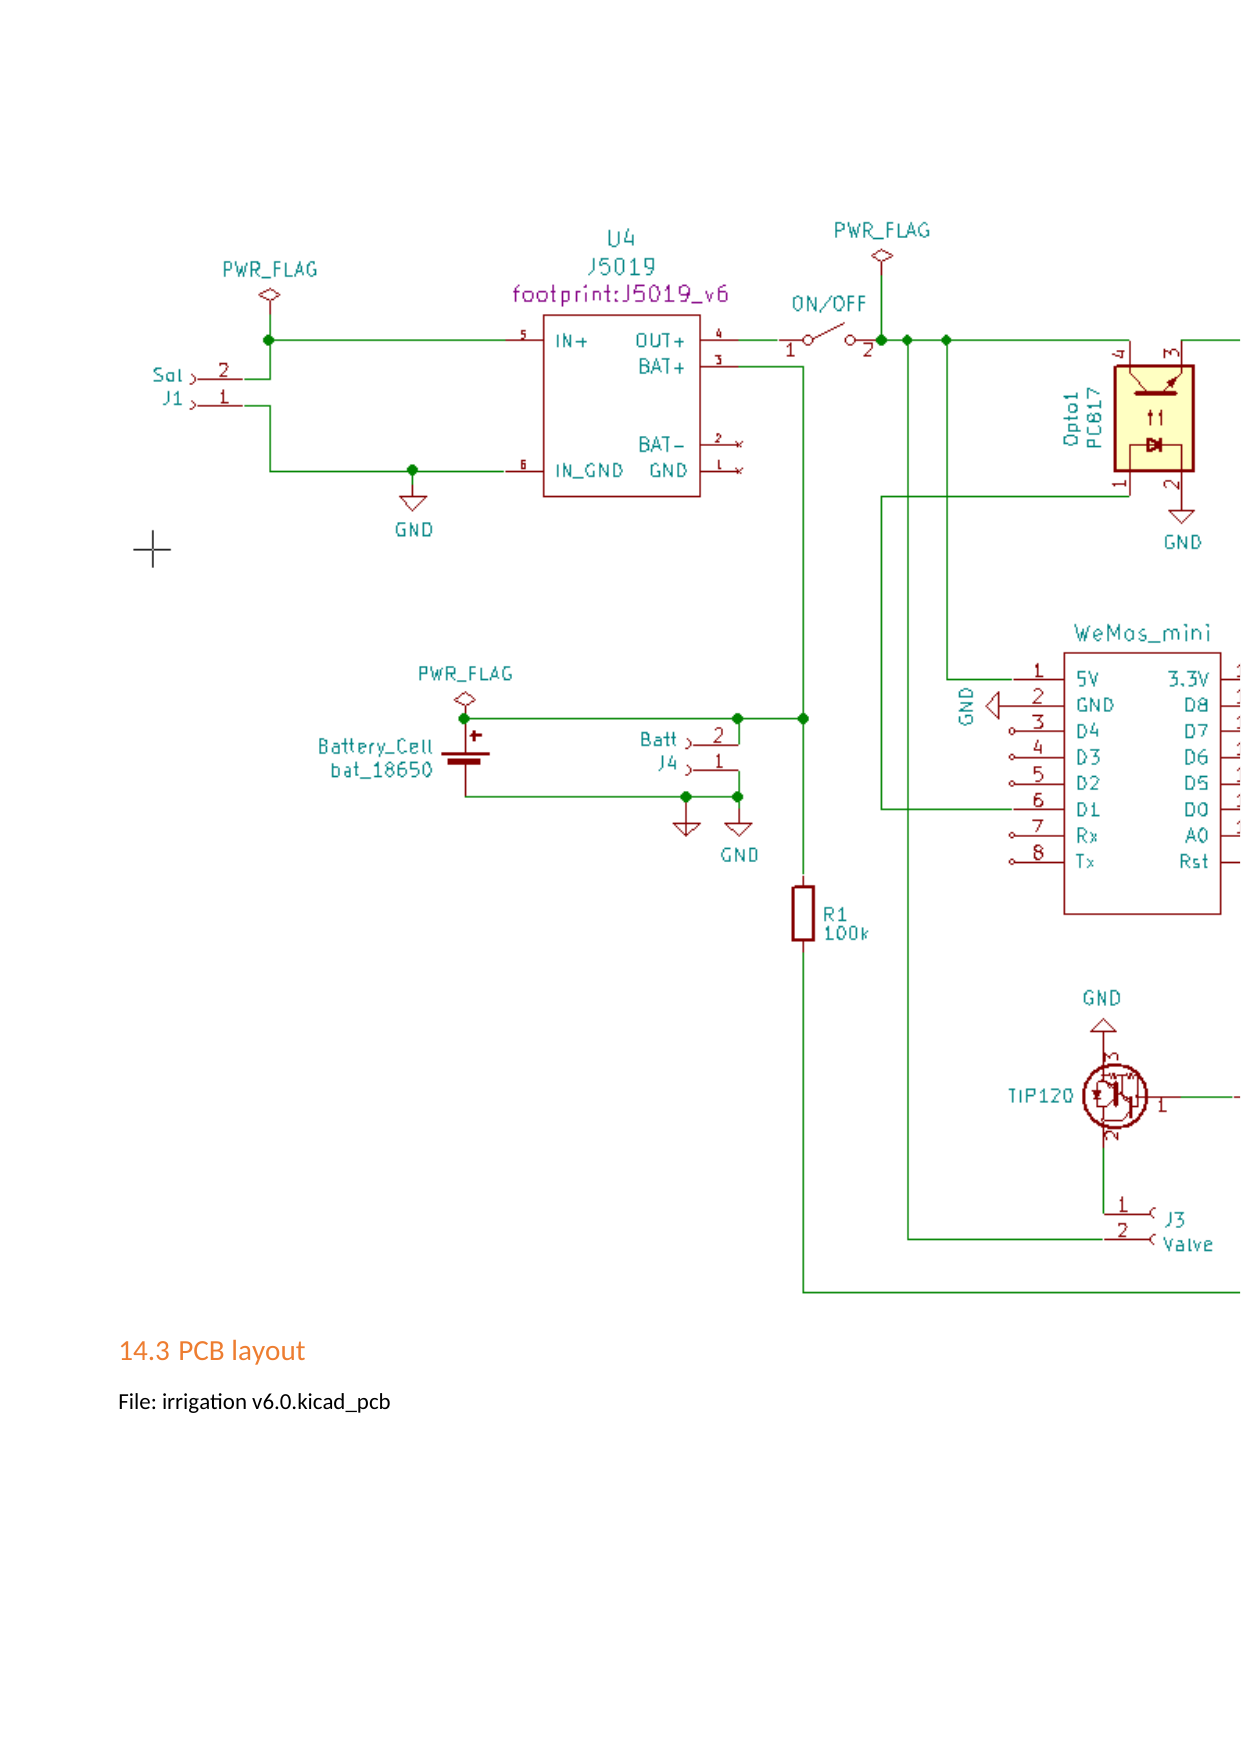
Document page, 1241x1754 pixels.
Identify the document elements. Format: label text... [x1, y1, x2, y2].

text File: irrigation v6.0.kicad_pcb [118, 1387, 1122, 1415]
subtitle PCB layout [118, 1332, 1122, 1368]
picture [118, 177, 1241, 1314]
